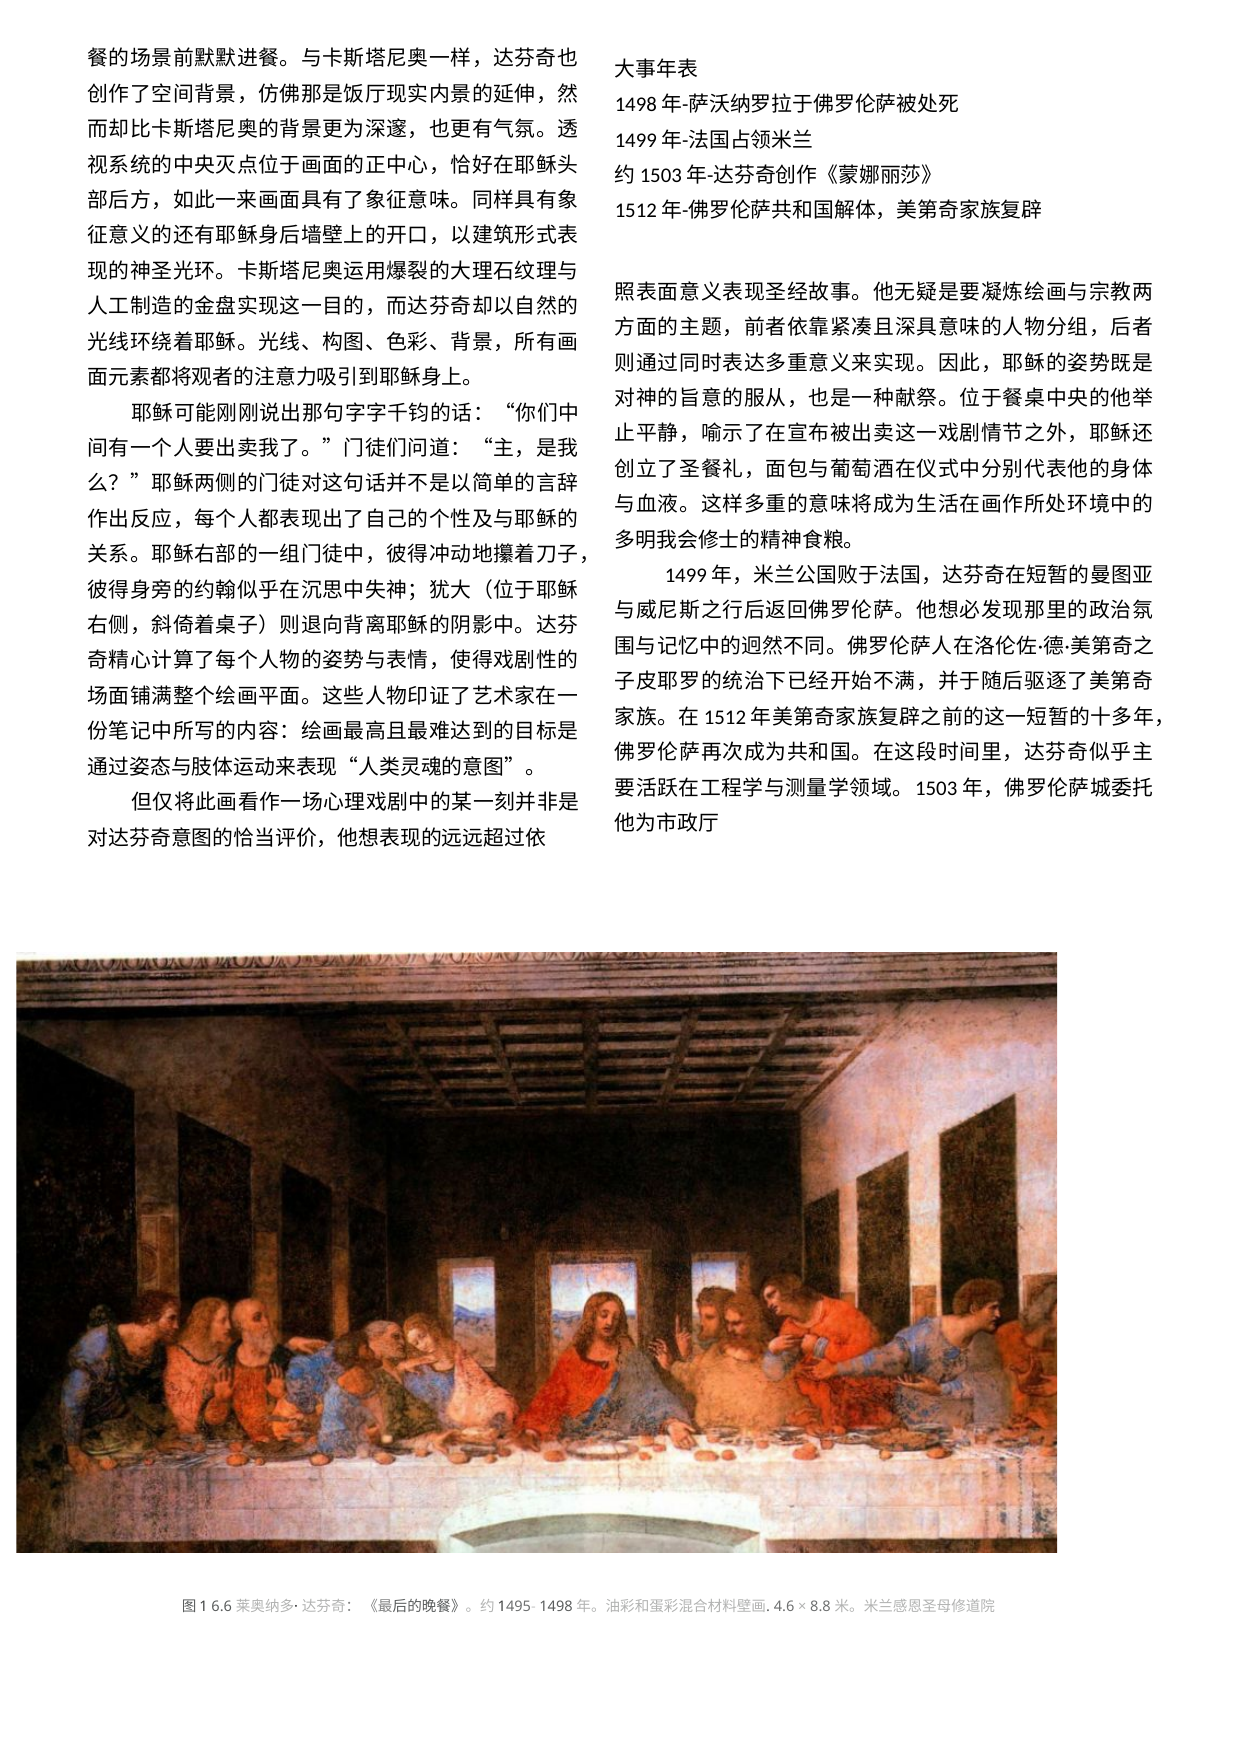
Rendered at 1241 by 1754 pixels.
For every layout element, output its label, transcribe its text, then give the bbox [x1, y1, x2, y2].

text 图1 6.6 莱奥纳多· 达芬奇： 《最后的晚餐》。约1495- 1498 年。油彩和蛋彩混合材料壁画. 4.6 × 8.8 米。米兰感恩圣母修道院 [23, 1594, 1217, 1615]
picture [16, 952, 1058, 1553]
